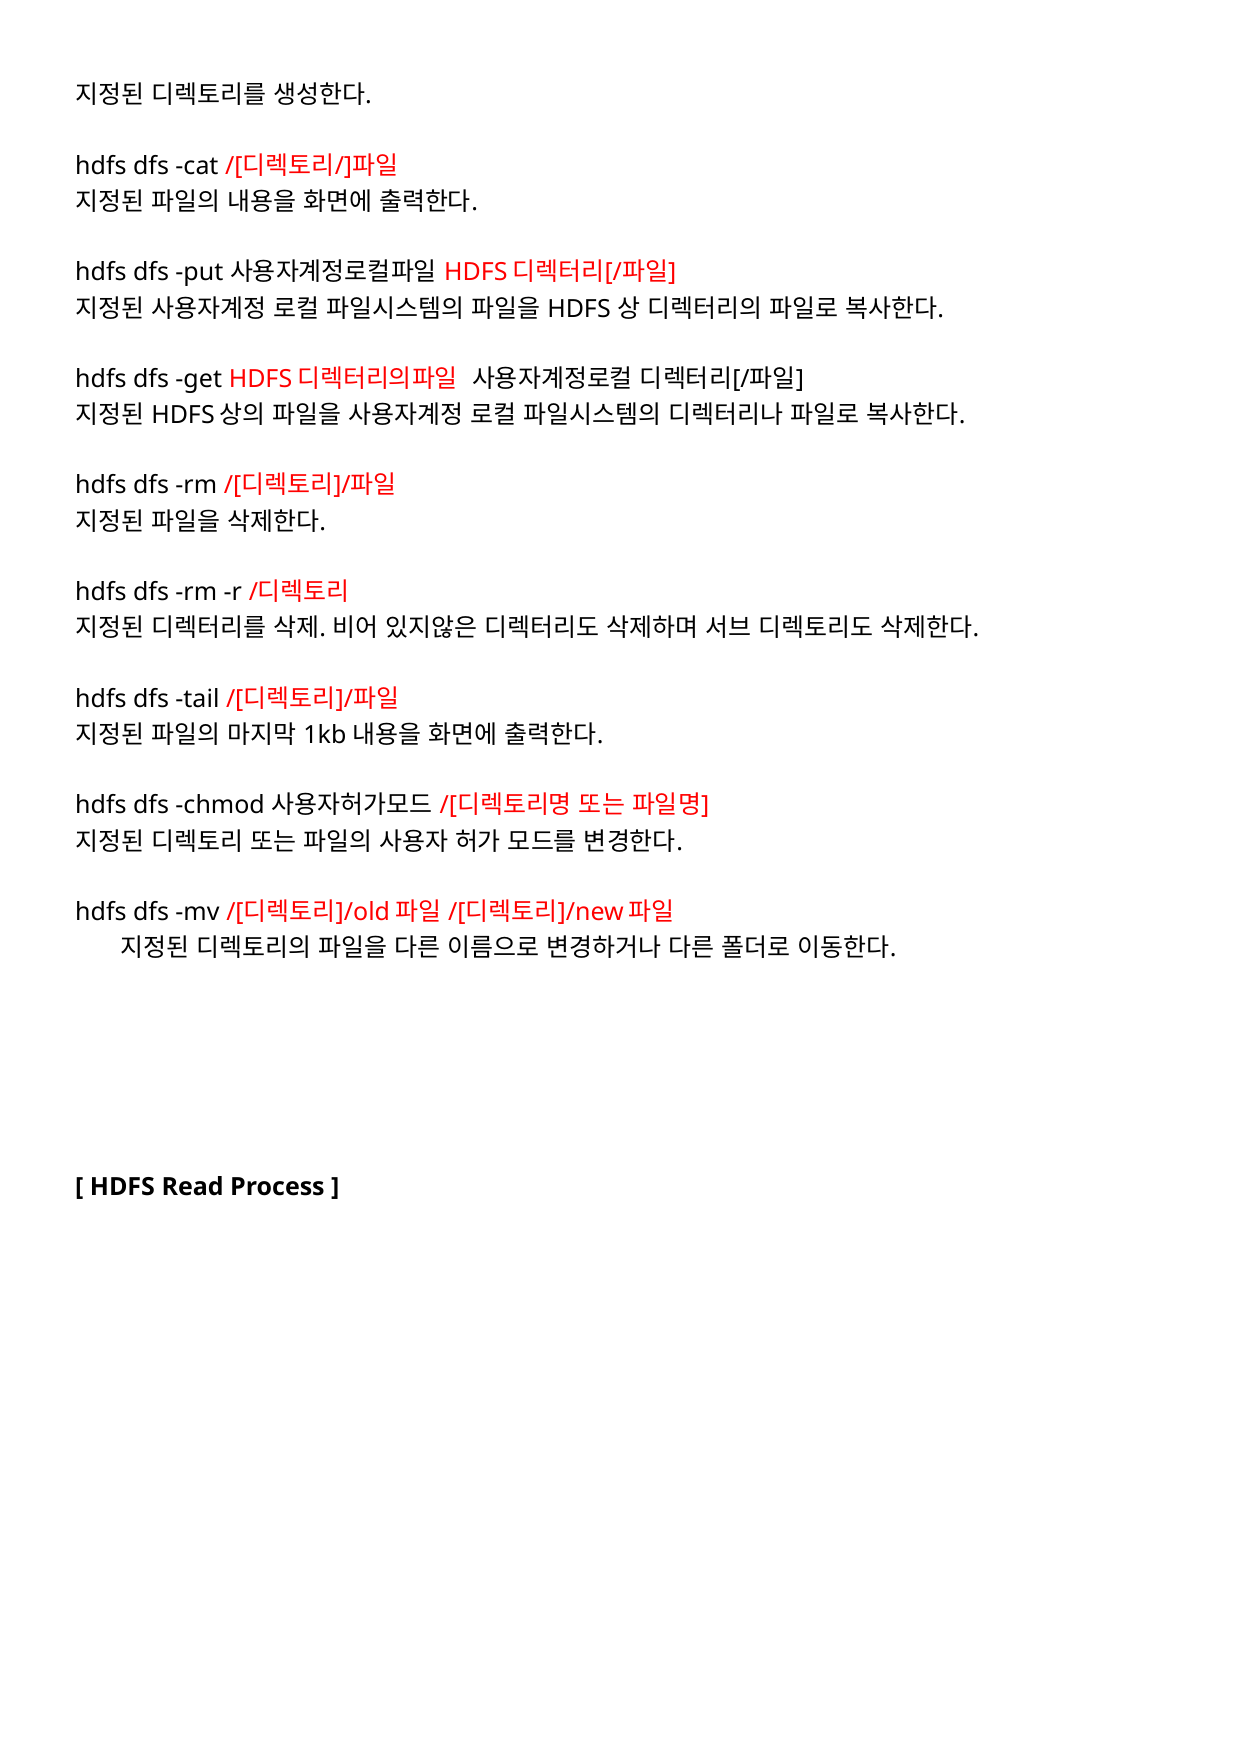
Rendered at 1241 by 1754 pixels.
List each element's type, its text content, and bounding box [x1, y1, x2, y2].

text hdfs dfs -rm -r /디렉토리 [75, 572, 1165, 608]
text [ HDFS Read Process ] [75, 1168, 1165, 1202]
text 지정된 디렉토리의 파일을 다른 이름으로 변경하거나 다른 폴더로 이동한다. [75, 927, 1165, 964]
text 지정된 디렉터리를 삭제. 비어 있지않은 디렉터리도 삭제하며 서브 디렉토리도 삭제한다. [75, 608, 1165, 644]
text hdfs dfs -rm /[디렉토리]/파일 [75, 465, 1165, 501]
text 지정된 파일의 내용을 화면에 출력한다. [75, 182, 1165, 218]
text hdfs dfs -cat /[디렉토리/]파일 [75, 145, 1165, 182]
text 지정된 HDFS상의 파일을 사용자계정 로컬 파일시스템의 디렉터리나 파일로 복사한다. [75, 395, 1165, 431]
text hdfs dfs -chmod 사용자허가모드 /[디렉토리명 또는 파일명] [75, 785, 1165, 821]
text 지정된 디렉토리를 생성한다. [75, 75, 1165, 111]
text 지정된 사용자계정 로컬 파일시스템의 파일을 HDFS 상 디렉터리의 파일로 복사한다. [75, 288, 1165, 324]
text hdfs dfs -put 사용자계정로컬파일 HDFS디렉터리[/파일] [75, 252, 1165, 288]
text 지정된 파일의 마지막 1kb 내용을 화면에 출력한다. [75, 714, 1165, 751]
text 지정된 디렉토리 또는 파일의 사용자 허가 모드를 변경한다. [75, 821, 1165, 857]
text hdfs dfs -tail /[디렉토리]/파일 [75, 678, 1165, 714]
text 지정된 파일을 삭제한다. [75, 501, 1165, 537]
text hdfs dfs -get HDFS디렉터리의파일 사용자계정로컬 디렉터리[/파일] [75, 358, 1165, 395]
text hdfs dfs -mv /[디렉토리]/old파일 /[디렉토리]/new파일 [75, 891, 1165, 927]
